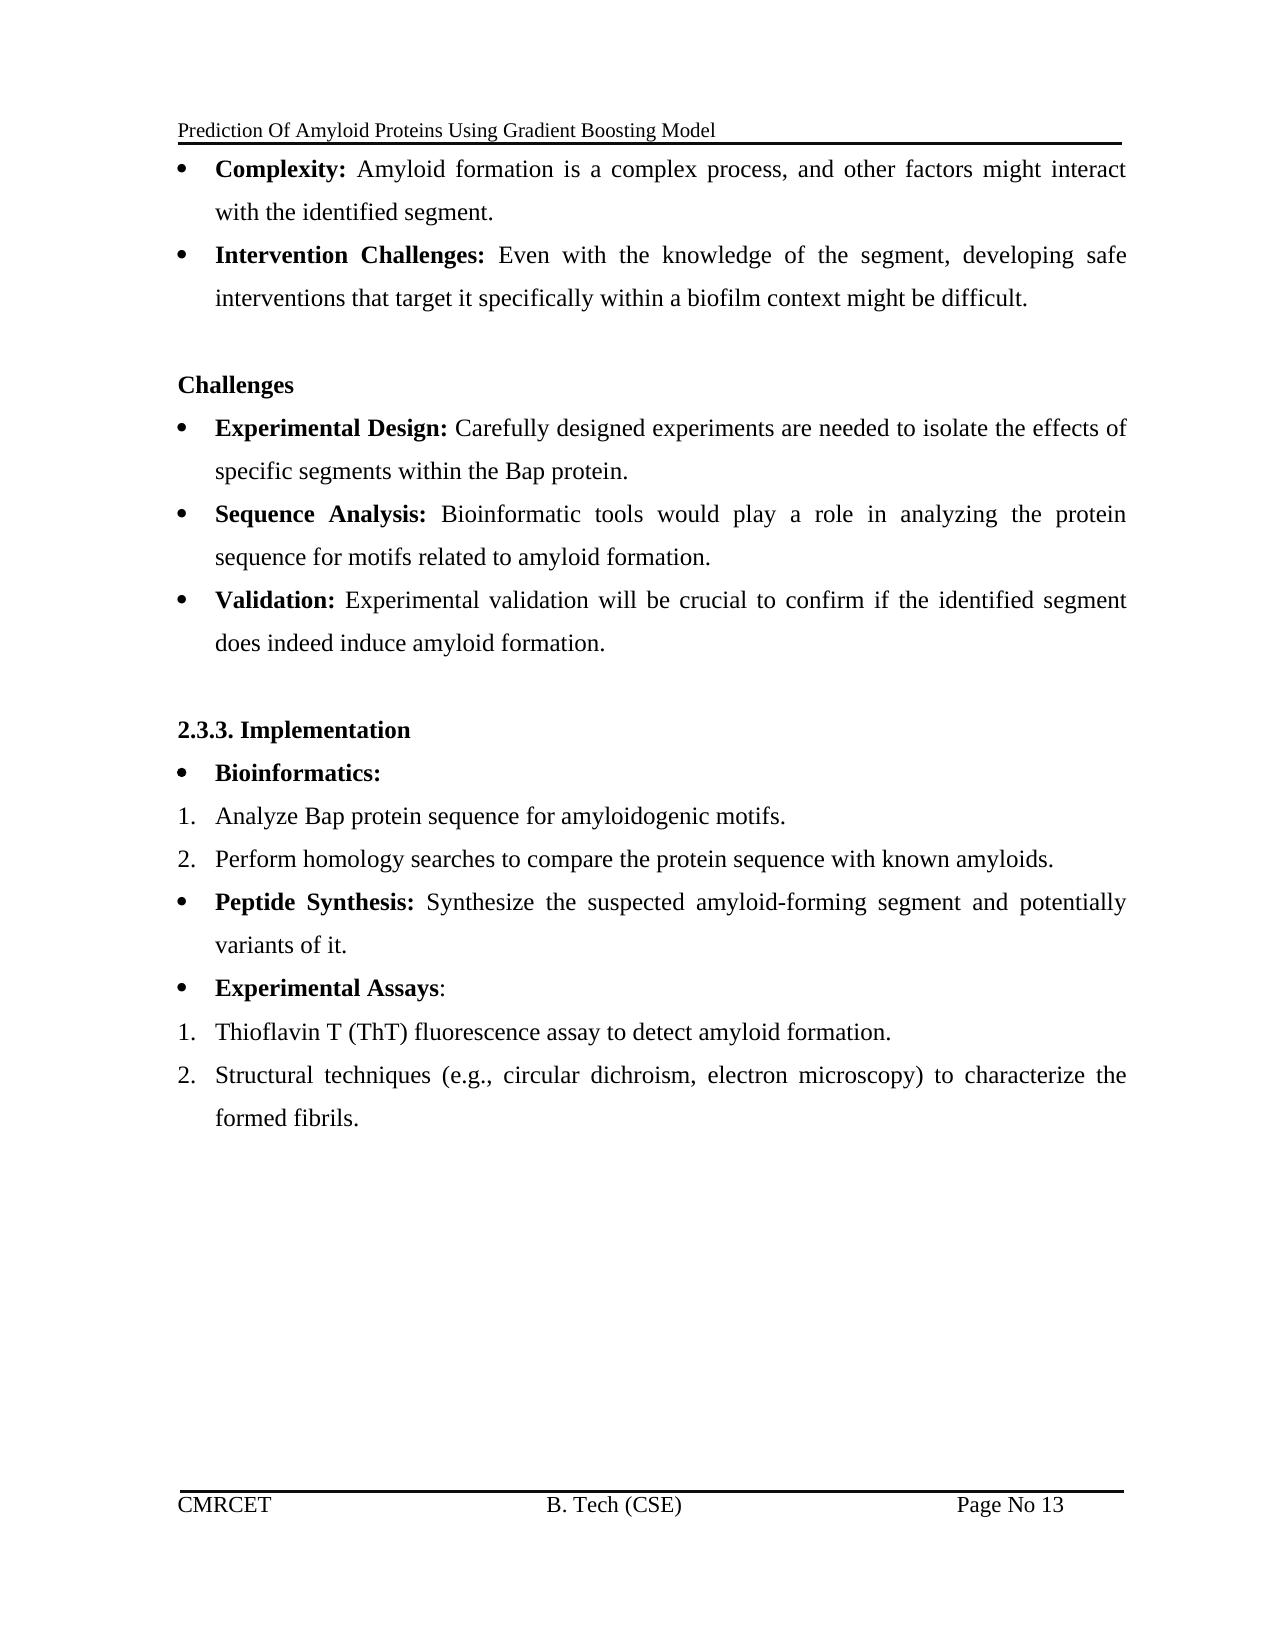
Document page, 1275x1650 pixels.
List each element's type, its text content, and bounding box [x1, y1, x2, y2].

list Bioinformatics: [177, 758, 1127, 787]
list Intervention Challenges: Even with the knowledge of the segment, developing safe interventions that target it specifically within a biofilm context might be difficult. [177, 240, 1127, 312]
list Structural techniques (e.g., circular dichroism, electron microscopy) to characterize the formed fibrils. [177, 1060, 1127, 1132]
text CMRCET B. Tech (CSE) Page No 13 [177, 1491, 1127, 1517]
text Challenges [177, 370, 1127, 398]
list Sequence Analysis: Bioinformatic tools would play a role in analyzing the protein sequence for motifs related to amyloid formation. [177, 499, 1127, 571]
list Peptide Synthesis: Synthesize the suspected amyloid-forming segment and potentially variants of it. [177, 887, 1127, 959]
list Thioflavin T (ThT) fluorescence assay to detect amyloid formation. [177, 1017, 1127, 1045]
list Analyze Bap protein sequence for amyloidogenic motifs. [177, 801, 1127, 830]
list Complexity: Amyloid formation is a complex process, and other factors might interact with the identified segment. [177, 154, 1127, 226]
text Prediction Of Amyloid Proteins Using Gradient Boosting Model [177, 118, 1127, 142]
list Experimental Assays: [177, 973, 1127, 1002]
text 2.3.3. Implementation [177, 715, 1127, 743]
list Perform homology searches to compare the protein sequence with known amyloids. [177, 844, 1127, 873]
list Validation: Experimental validation will be crucial to confirm if the identified segment does indeed induce amyloid formation. [177, 585, 1127, 657]
list Experimental Design: Carefully designed experiments are needed to isolate the effects of specific segments within the Bap protein. [177, 413, 1127, 485]
